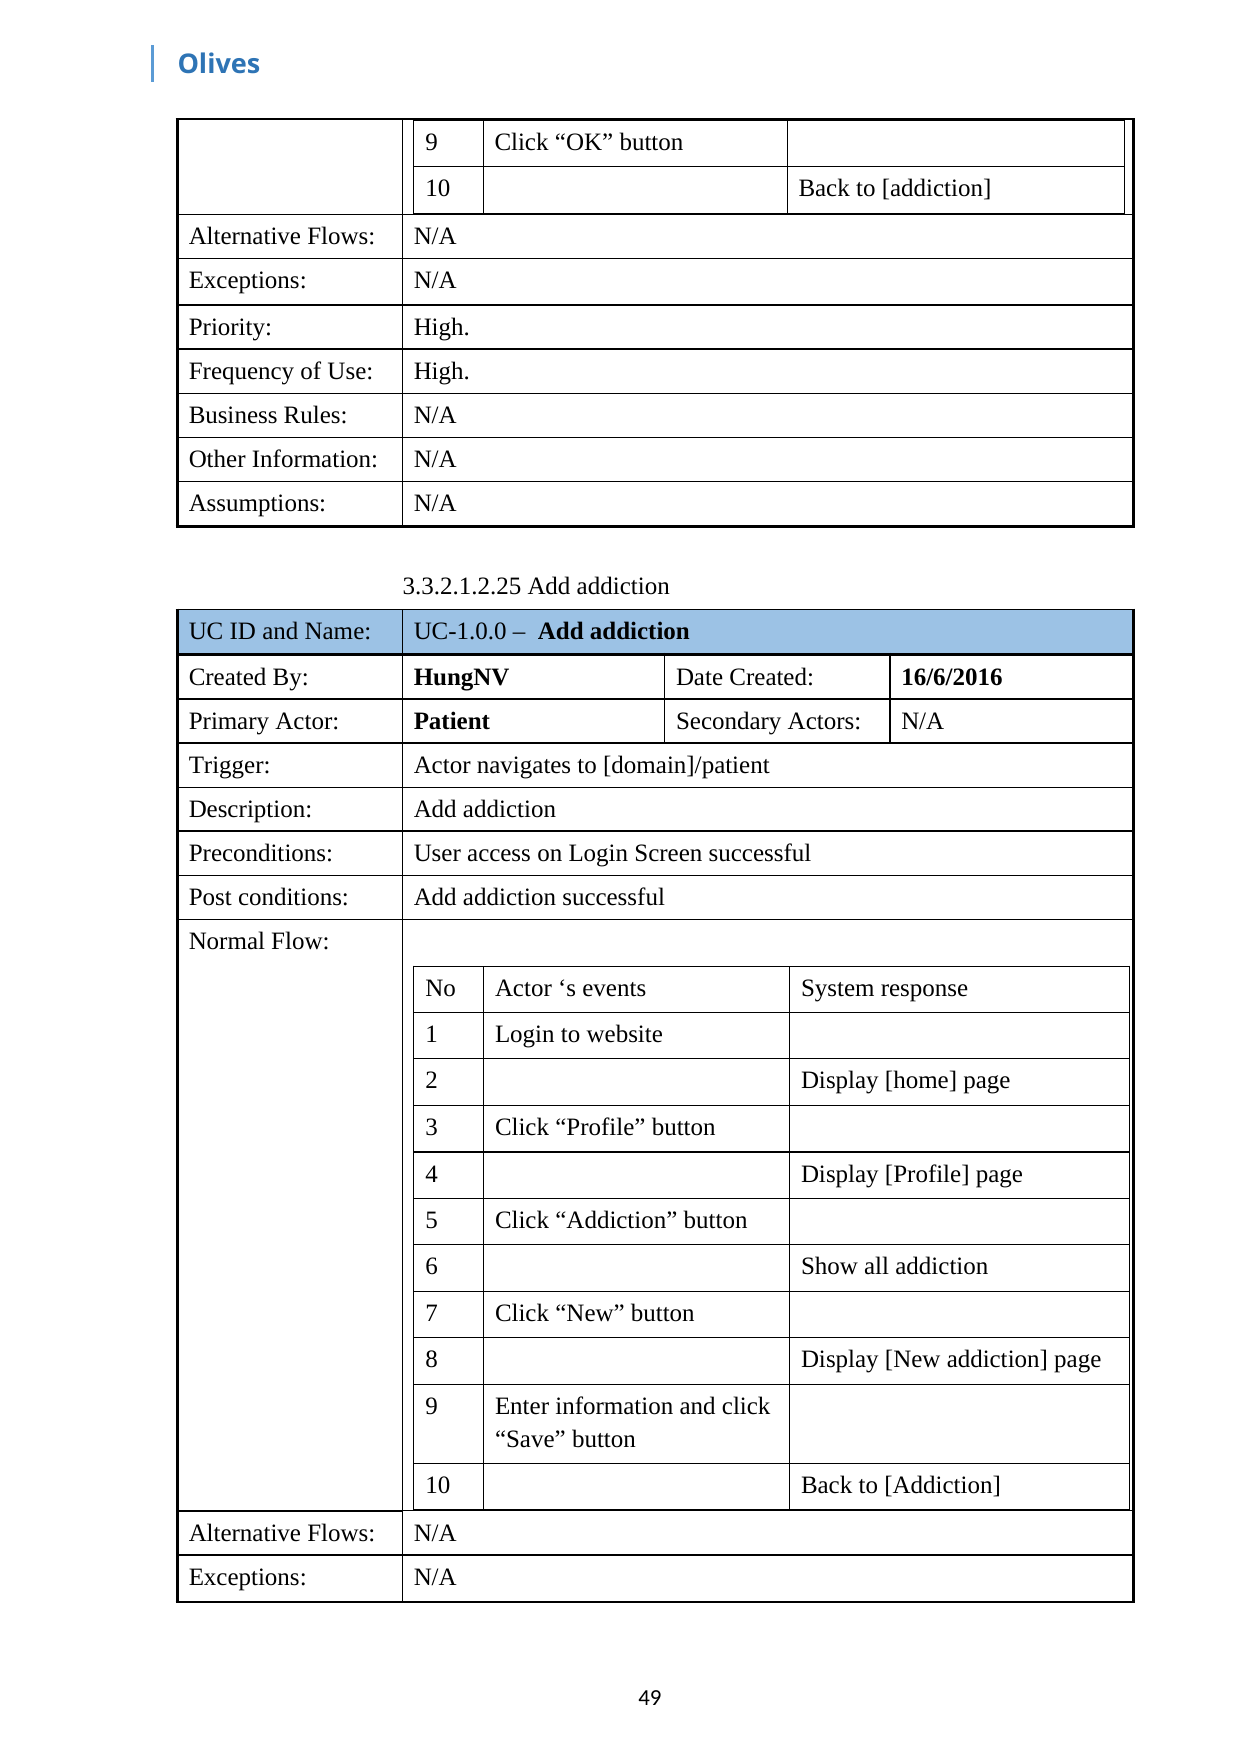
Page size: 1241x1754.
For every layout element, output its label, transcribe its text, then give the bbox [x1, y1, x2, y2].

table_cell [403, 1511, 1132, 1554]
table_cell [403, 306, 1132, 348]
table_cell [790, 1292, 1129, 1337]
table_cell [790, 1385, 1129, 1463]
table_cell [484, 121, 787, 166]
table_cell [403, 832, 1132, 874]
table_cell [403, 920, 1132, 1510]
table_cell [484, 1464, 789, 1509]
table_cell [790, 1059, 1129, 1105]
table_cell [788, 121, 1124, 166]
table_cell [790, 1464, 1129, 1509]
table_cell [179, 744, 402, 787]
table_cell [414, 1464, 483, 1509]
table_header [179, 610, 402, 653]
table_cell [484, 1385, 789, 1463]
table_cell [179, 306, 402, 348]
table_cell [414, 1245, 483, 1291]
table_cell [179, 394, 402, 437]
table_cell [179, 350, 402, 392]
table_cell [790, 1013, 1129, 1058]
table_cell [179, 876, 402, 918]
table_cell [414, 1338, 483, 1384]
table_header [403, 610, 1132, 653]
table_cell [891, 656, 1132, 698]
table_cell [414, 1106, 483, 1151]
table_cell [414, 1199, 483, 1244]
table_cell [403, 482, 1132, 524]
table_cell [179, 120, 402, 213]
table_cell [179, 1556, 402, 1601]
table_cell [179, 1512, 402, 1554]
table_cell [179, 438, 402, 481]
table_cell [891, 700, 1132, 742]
text 3.3.2.1.2.25 Add addiction [327, 571, 1122, 600]
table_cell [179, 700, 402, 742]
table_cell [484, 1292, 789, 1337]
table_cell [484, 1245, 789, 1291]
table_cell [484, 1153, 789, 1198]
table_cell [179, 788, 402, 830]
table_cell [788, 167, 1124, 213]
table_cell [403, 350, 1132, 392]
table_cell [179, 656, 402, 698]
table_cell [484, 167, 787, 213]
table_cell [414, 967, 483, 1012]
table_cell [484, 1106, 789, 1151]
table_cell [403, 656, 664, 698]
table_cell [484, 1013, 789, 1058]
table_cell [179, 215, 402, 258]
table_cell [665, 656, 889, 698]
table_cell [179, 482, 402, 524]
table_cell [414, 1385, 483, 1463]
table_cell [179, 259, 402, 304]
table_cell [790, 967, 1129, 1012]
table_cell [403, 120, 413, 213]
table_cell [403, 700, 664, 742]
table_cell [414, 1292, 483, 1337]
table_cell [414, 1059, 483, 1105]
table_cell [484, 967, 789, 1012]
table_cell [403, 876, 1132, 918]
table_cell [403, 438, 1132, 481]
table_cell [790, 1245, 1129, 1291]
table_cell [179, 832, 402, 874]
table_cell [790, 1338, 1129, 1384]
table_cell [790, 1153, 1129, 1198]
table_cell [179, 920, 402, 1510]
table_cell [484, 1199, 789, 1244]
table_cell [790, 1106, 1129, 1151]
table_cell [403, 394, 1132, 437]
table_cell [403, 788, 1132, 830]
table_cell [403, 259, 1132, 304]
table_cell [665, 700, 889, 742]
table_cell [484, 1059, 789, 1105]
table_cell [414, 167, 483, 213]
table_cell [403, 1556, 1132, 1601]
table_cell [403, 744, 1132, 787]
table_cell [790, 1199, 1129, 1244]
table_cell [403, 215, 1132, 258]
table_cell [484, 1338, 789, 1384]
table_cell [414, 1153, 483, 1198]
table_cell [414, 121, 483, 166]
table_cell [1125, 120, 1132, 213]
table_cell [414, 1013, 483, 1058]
